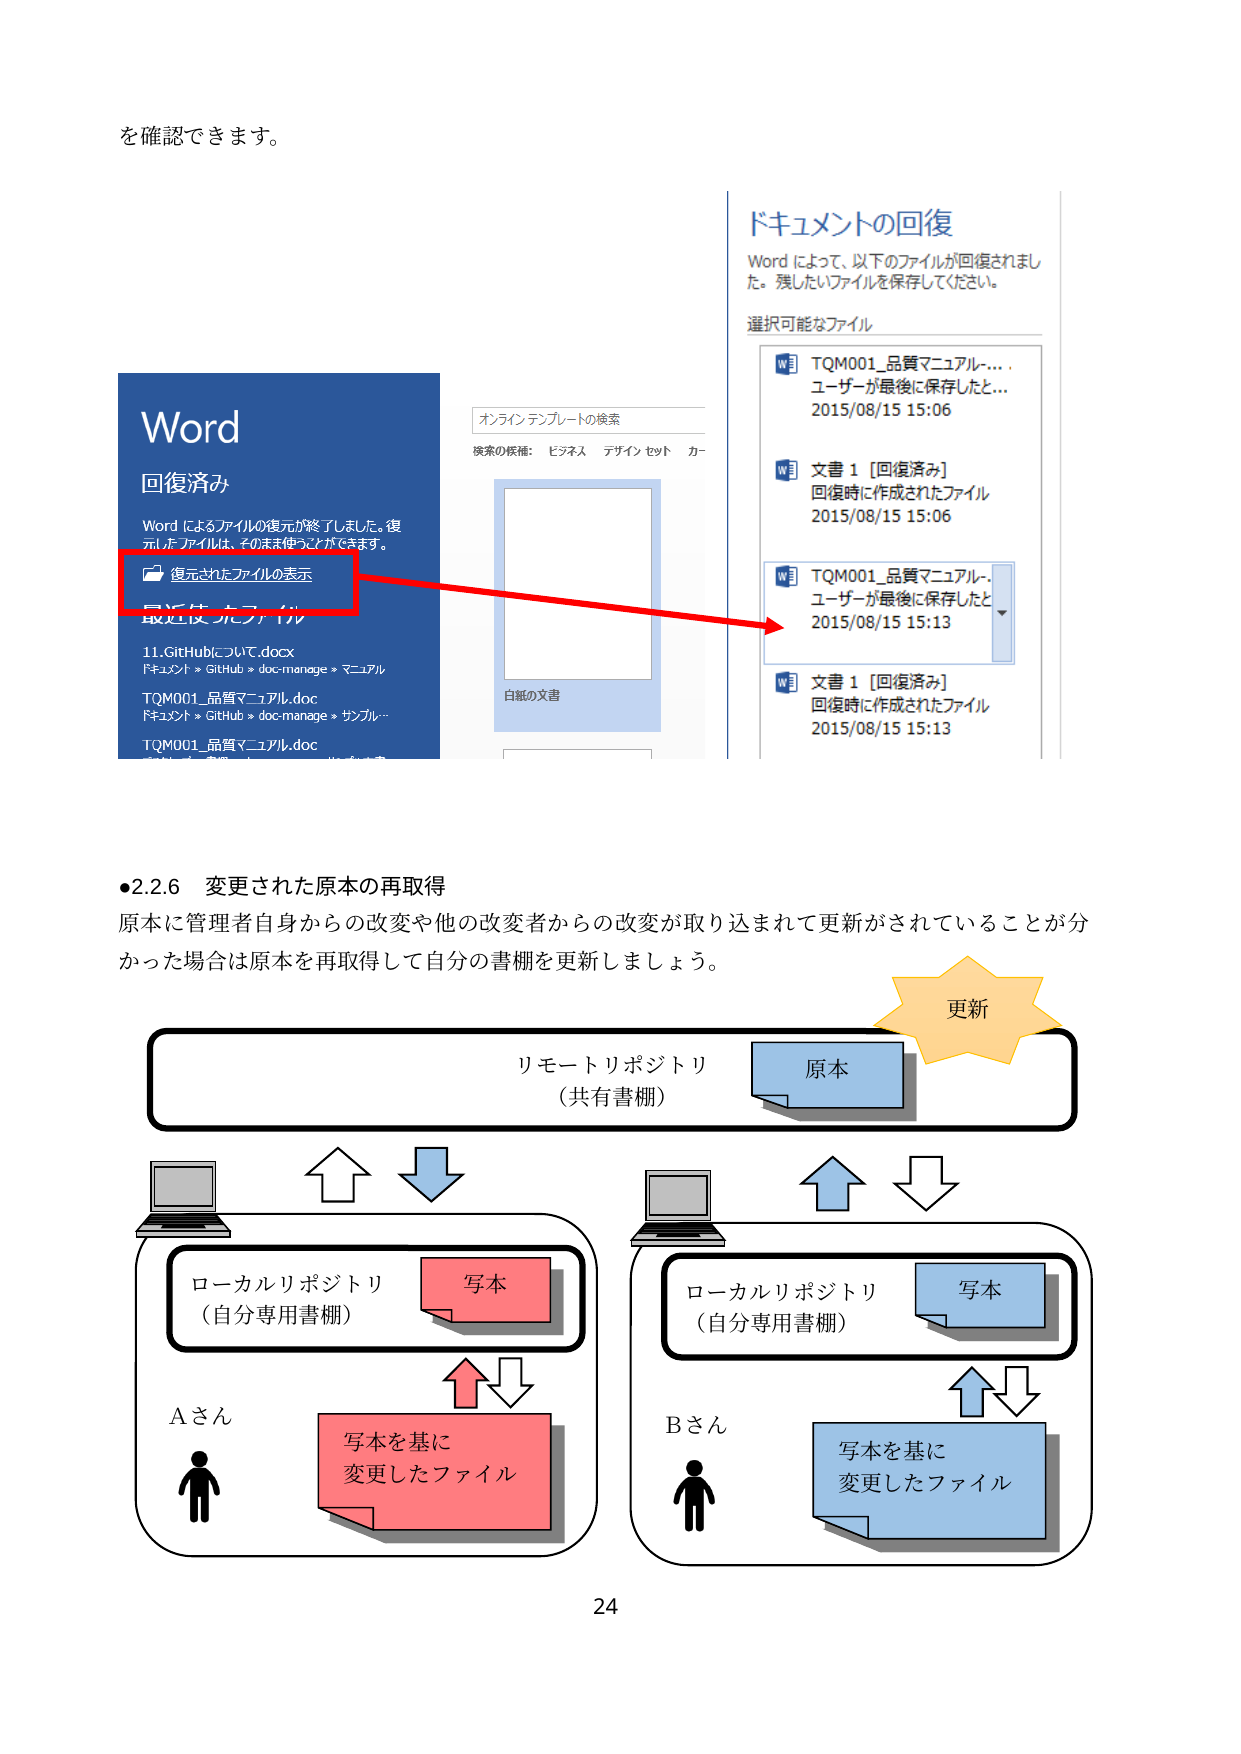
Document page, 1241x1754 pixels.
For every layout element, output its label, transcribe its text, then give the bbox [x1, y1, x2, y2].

picture [124, 555, 353, 609]
picture [118, 373, 706, 615]
picture [161, 1447, 240, 1526]
picture [656, 1456, 735, 1535]
picture [118, 580, 706, 759]
picture [727, 191, 1075, 759]
subtitle 変更された原本の再取得 [118, 866, 1093, 903]
text 原本に管理者自身からの改変や他の改変者からの改変が取り込まれて更新がされていることが分かった場合は原本を再取得して自分の書棚を更新しましょう。 [118, 903, 1093, 978]
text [118, 116, 1093, 153]
